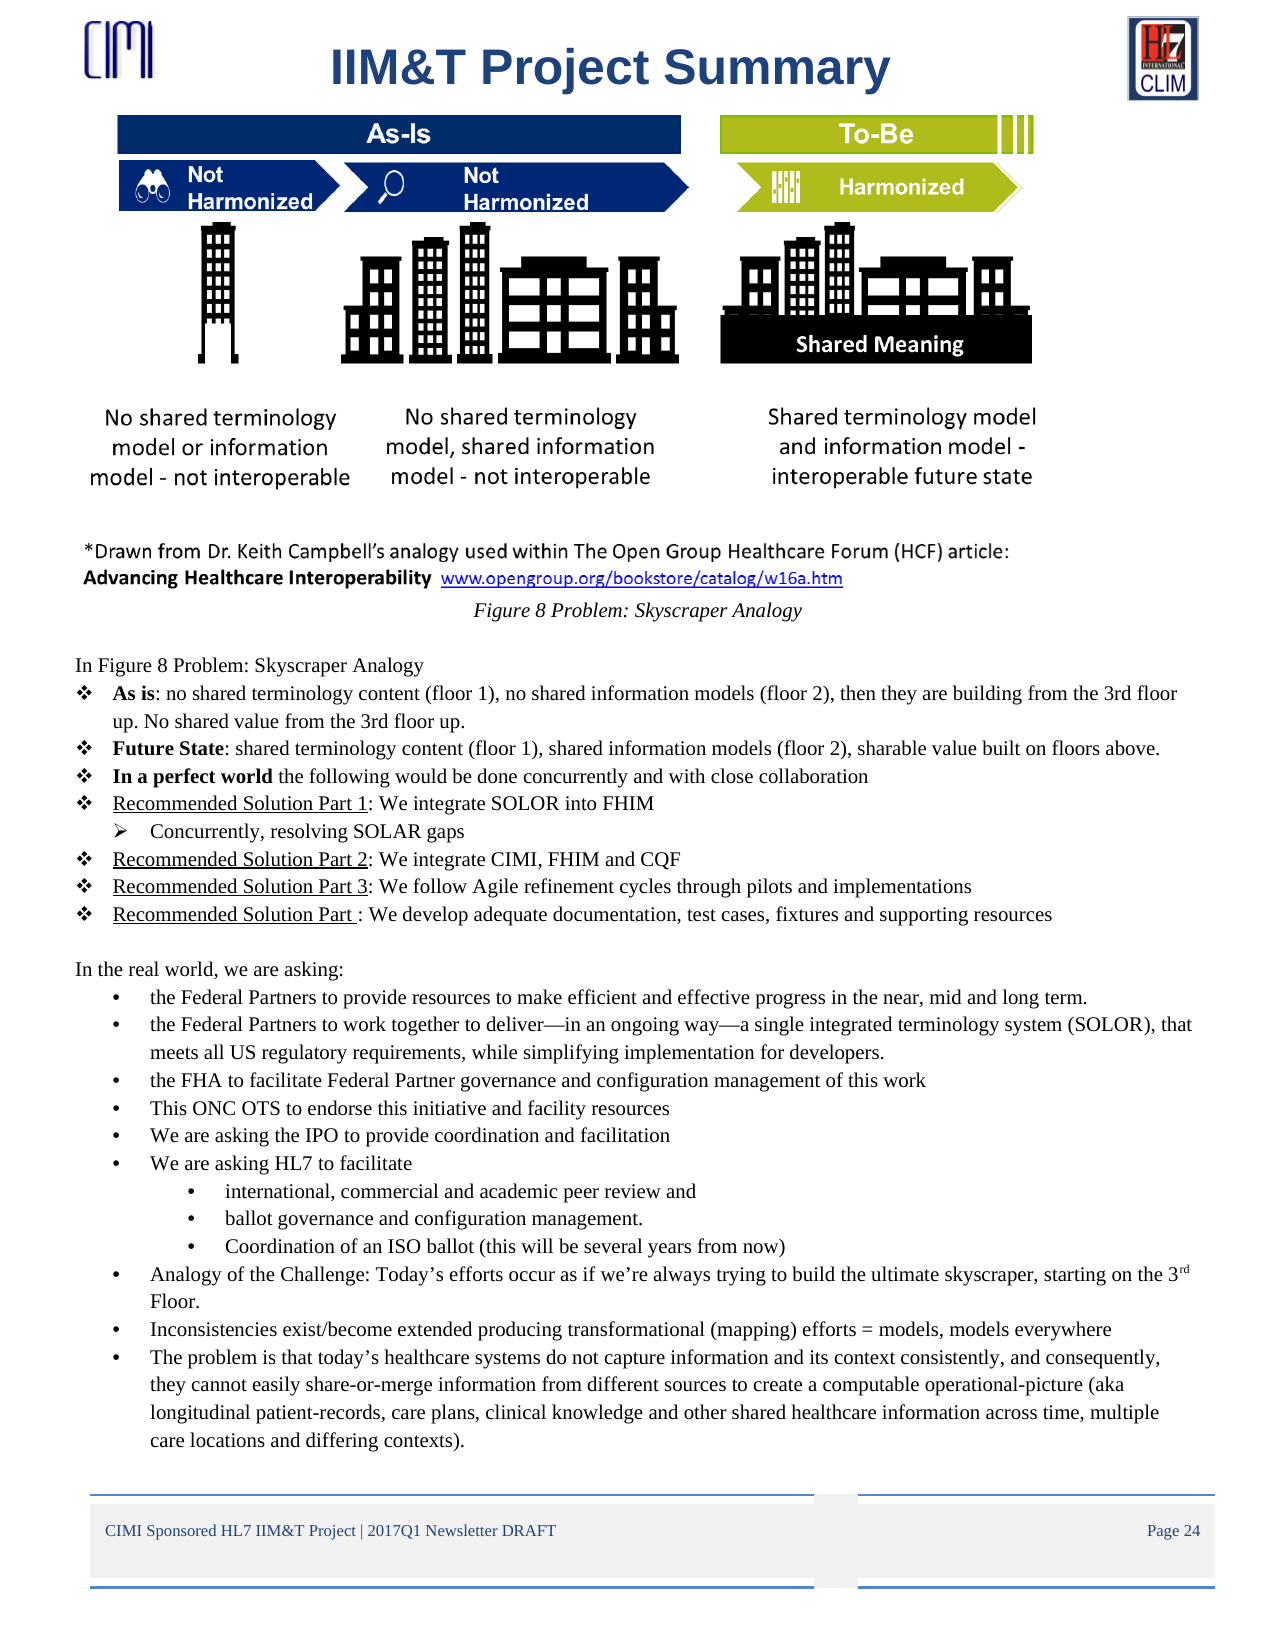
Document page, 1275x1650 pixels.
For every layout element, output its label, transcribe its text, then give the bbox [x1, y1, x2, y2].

list the Federal Partners to work together to deliver—in an ongoing way—a single integrated terminology system (SOLOR), that meets all US regulatory requirements, while simplifying implementation for developers. [112, 1012, 1200, 1064]
list Recommended Solution Part 3: We follow Agile refinement cycles through pilots and implementations [75, 874, 1200, 898]
list We are asking the IPO to provide coordination and facilitation [112, 1123, 1200, 1147]
list international, commercial and academic peer review and [187, 1178, 1200, 1203]
list This ONC OTS to endorse this initiative and facility resources [112, 1095, 1200, 1119]
list the FHA to facilitate Federal Partner governance and configuration management of this work [112, 1068, 1200, 1092]
list Inconsistencies exist/become extended producing transformational (mapping) efforts = models, models everywhere [112, 1317, 1200, 1341]
list The problem is that today’s healthcare systems do not capture information and its context consistently, and consequently, they cannot easily share-or-merge information from different sources to create a computable operational-picture (aka longitudinal patient-records, care plans, clinical knowledge and other shared healthcare information across time, multiple care locations and differing contexts). [112, 1344, 1200, 1452]
list Recommended Solution Part 1: We integrate SOLOR into FHIM [75, 791, 1200, 815]
picture [75, 106, 1050, 595]
list Coordination of an ISO ballot (this will be several years from now) [187, 1234, 1200, 1258]
list ballot governance and configuration management. [187, 1206, 1200, 1230]
text Figure 8 Problem: Skyscraper Analogy [90, 598, 1185, 622]
list In a perfect world the following would be done concurrently and with close collaboration [75, 764, 1200, 788]
text In the real world, we are asking: [75, 957, 1200, 981]
list Recommended Solution Part 2: We integrate CIMI, FHIM and CQF [75, 847, 1200, 871]
list Recommended Solution Part : We develop adequate documentation, test cases, fixtures and supporting resources [75, 902, 1200, 926]
list Analogy of the Challenge: Today’s efforts occur as if we’re always trying to build the ultimate skyscraper, starting on the 3rd Floor. [112, 1262, 1200, 1313]
list We are asking HL7 to facilitate [112, 1151, 1200, 1175]
list As is: no shared terminology content (floor 1), no shared information models (floor 2), then they are building from the 3rd floor up. No shared value from the 3rd floor up. [75, 681, 1200, 733]
list the Federal Partners to provide resources to make efficient and effective progress in the near, mid and long term. [112, 984, 1200, 1009]
list Concurrently, resolving SOLAR gaps [112, 819, 1200, 843]
text In Figure 8 Problem: Skyscraper Analogy [75, 653, 1200, 677]
list Future State: shared terminology content (floor 1), shared information models (floor 2), sharable value built on floors above. [75, 736, 1200, 760]
